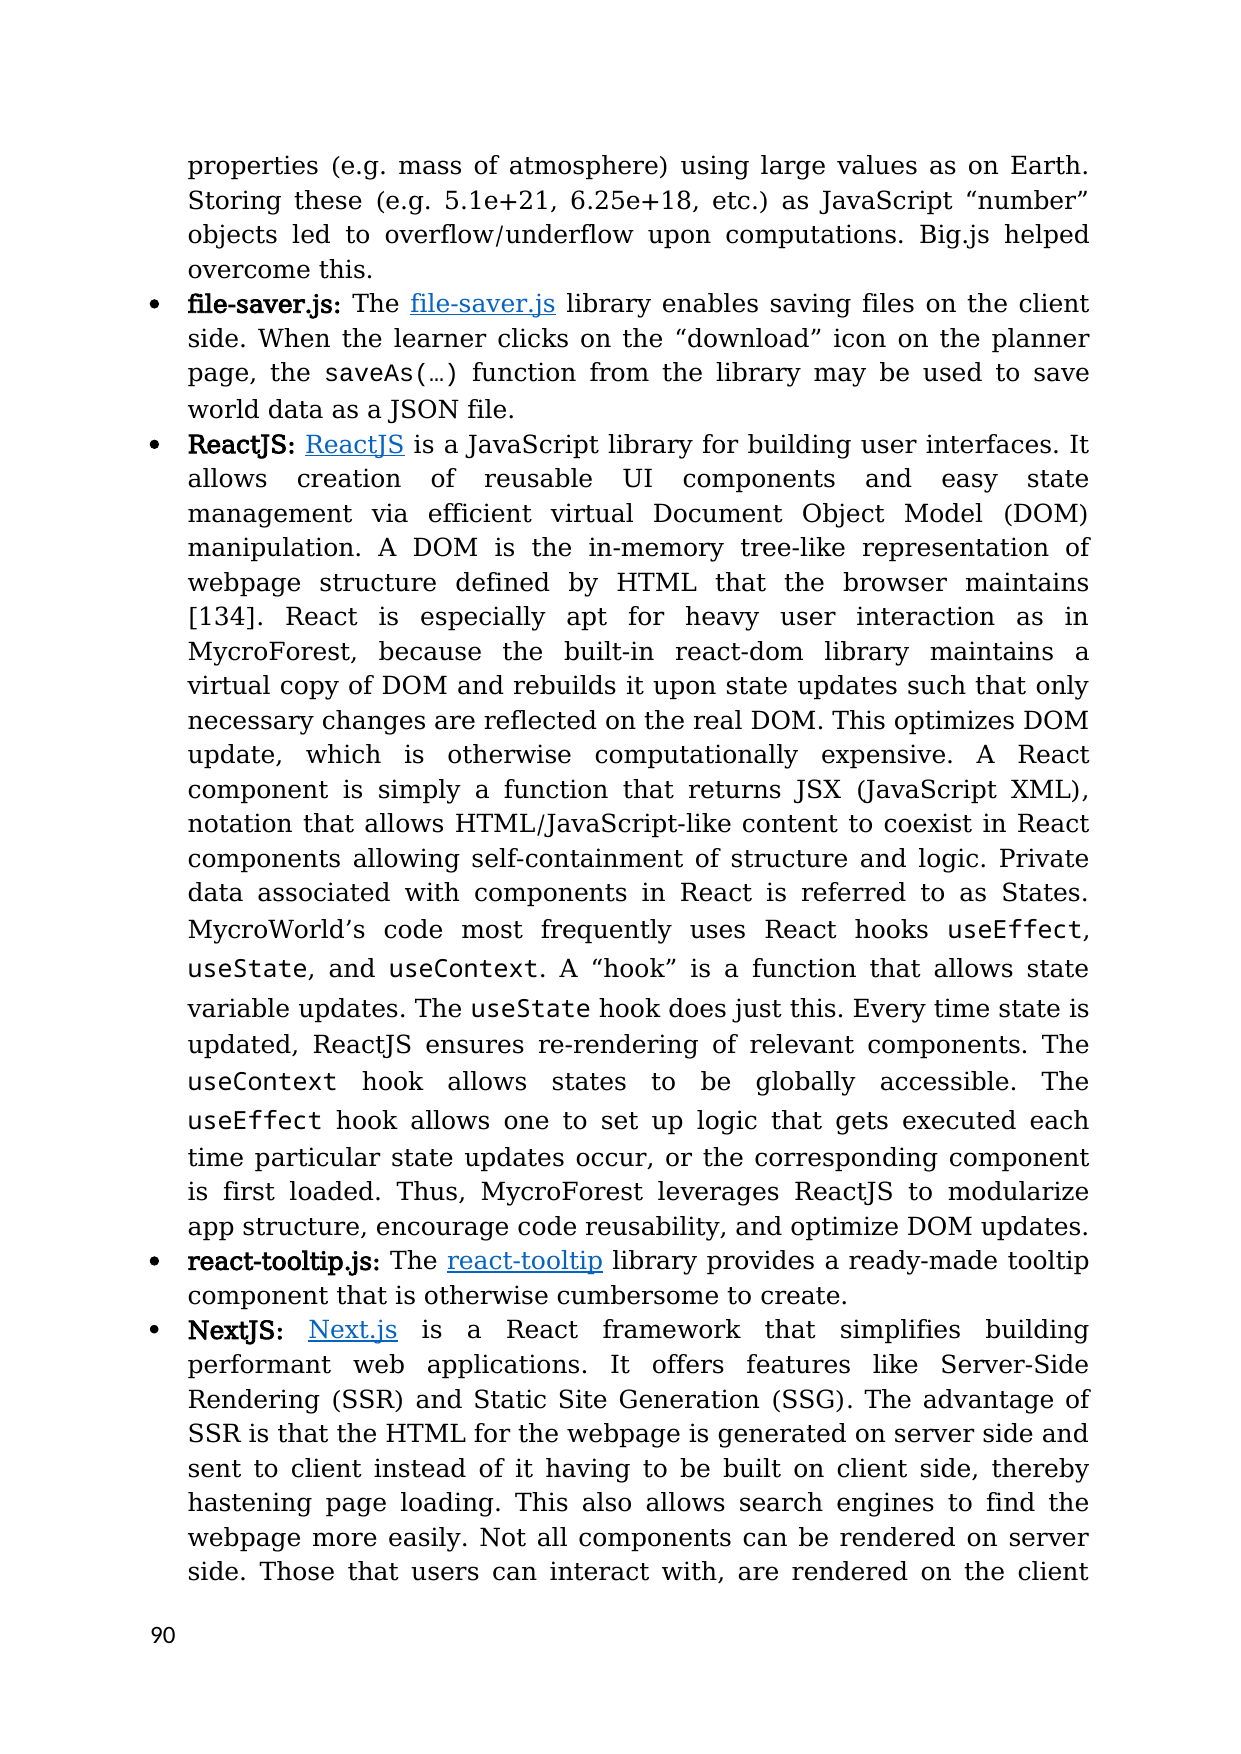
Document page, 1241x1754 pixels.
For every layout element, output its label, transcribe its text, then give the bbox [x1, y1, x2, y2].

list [150, 150, 1090, 283]
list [150, 1314, 1090, 1586]
list react-tooltip.js: The react-tooltip library provides a ready-made tooltip component that is otherwise cumbersome to create. [150, 1245, 1090, 1310]
list file-saver.js: The file-saver.js library enables saving files on the client side. When the learner clicks on the “download” icon on the planner page, the saveAs(…) function from the library may be used to save world data as a JSON file. [150, 288, 1090, 424]
list ReactJS: ReactJS is a JavaScript library for building user interfaces. It allows creation of reusable UI components and easy state management via efficient virtual Document Object Model (DOM) manipulation. A DOM is the in-memory tree-like representation of webpage structure defined by HTML that the browser maintains [134]. React is especially apt for heavy user interaction as in MycroForest, because the built-in react-dom library maintains a virtual copy of DOM and rebuilds it upon state updates such that only necessary changes are reflected on the real DOM. This optimizes DOM update, which is otherwise computationally expensive. A React component is simply a function that returns JSX (JavaScript XML), notation that allows HTML/JavaScript-like content to coexist in React components allowing self-containment of structure and logic. Private data associated with components in React is referred to as States. MycroWorld’s code most frequently uses React hooks useEffect, useState, and useContext. A “hook” is a function that allows state variable updates. The useState hook does just this. Every time state is updated, ReactJS ensures re-rendering of relevant components. The useContext hook allows states to be globally accessible. The useEffect hook allows one to set up logic that gets executed each time particular state updates occur, or the corresponding component is first loaded. Thus, MycroForest leverages ReactJS to modularize app structure, encourage code reusability, and optimize DOM updates. [150, 428, 1090, 1241]
